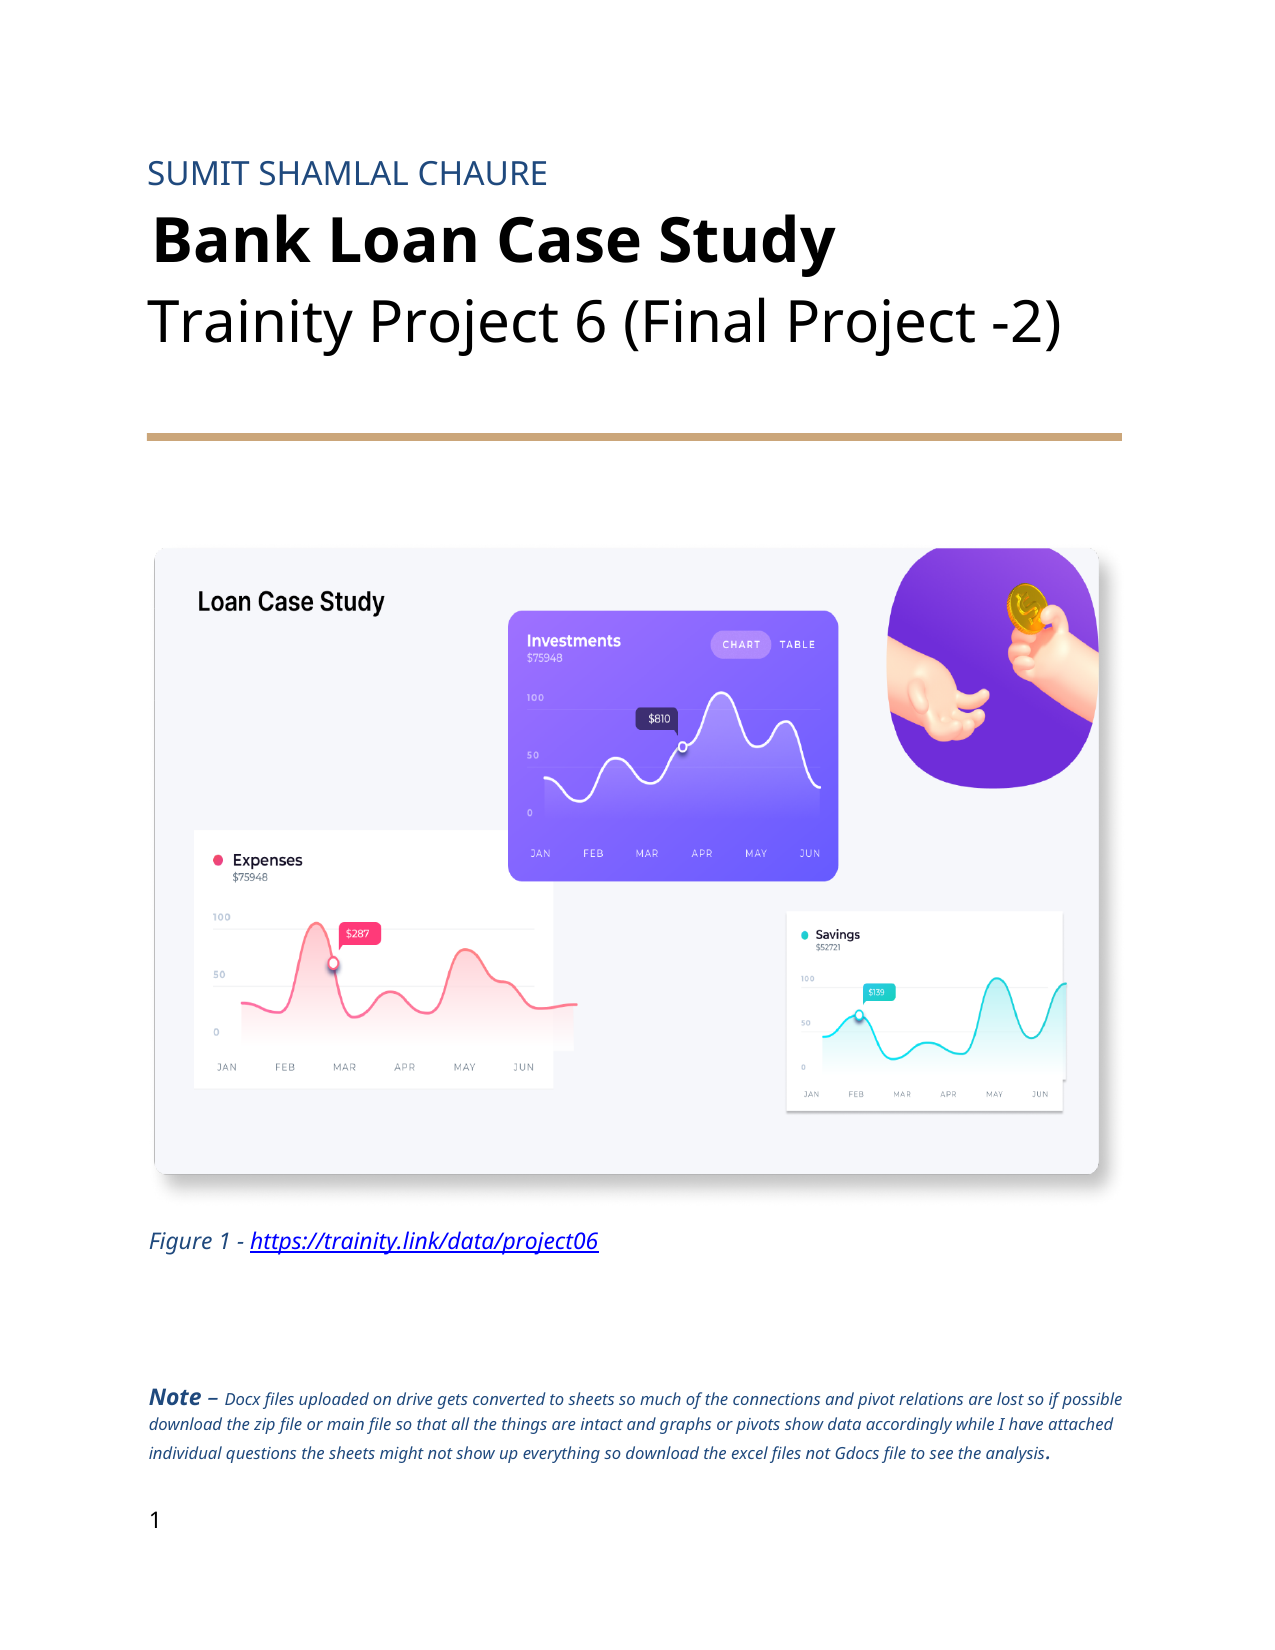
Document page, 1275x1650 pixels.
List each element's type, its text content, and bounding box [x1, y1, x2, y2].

title Bank Loan Case Study [150, 195, 1125, 281]
text Figure 1 - https://trainity.link/data/project06 [148, 1224, 1125, 1256]
text Note – Docx files uploaded on drive gets converted to sheets so much of the connections and pivot relations are lost so if possible download the zip file or main file so that all the things are intact and graphs or pivots show data accordingly while I have attached individual questions the sheets might not show up everything so download the excel files not Gdocs file to see the analysis. [148, 1381, 1125, 1466]
subtitle Trainity Project 6 (Final Project -2) [147, 281, 1125, 360]
picture [146, 433, 1122, 441]
text SUMIT SHAMLAL CHAURE [147, 150, 1125, 195]
picture [146, 540, 1127, 1209]
